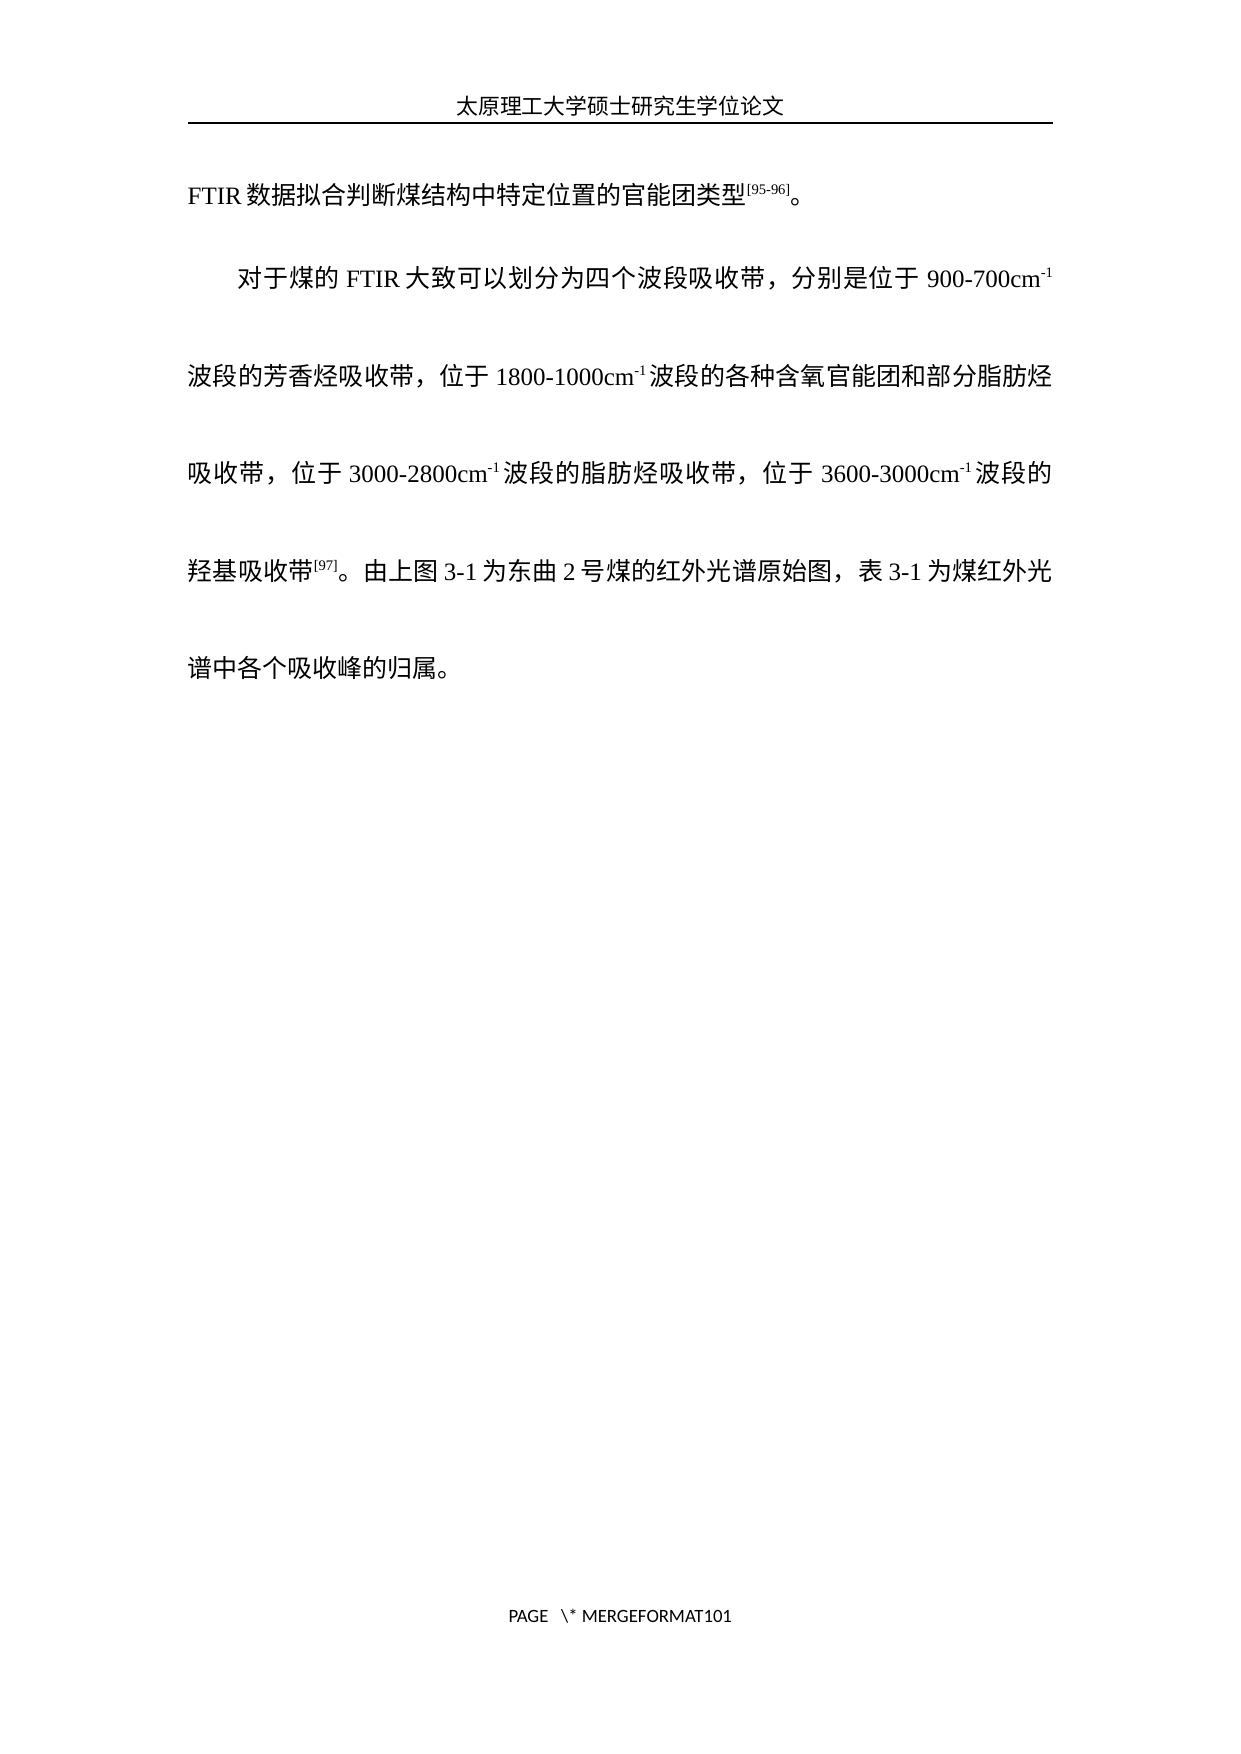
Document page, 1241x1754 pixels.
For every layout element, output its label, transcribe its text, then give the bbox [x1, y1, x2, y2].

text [187, 161, 1053, 226]
text 对于煤的FTIR大致可以划分为四个波段吸收带，分别是位于900-700cm-1波段的芳香烃吸收带，位于1800-1000cm-1波段的各种含氧官能团和部分脂肪烃吸收带，位于3000-2800cm-1波段的脂肪烃吸收带，位于3600-3000cm-1波段的羟基吸收带[97]。由上图3-1为东曲2号煤的红外光谱原始图，表3-1为煤红外光谱中各个吸收峰的归属。 [187, 244, 1053, 699]
